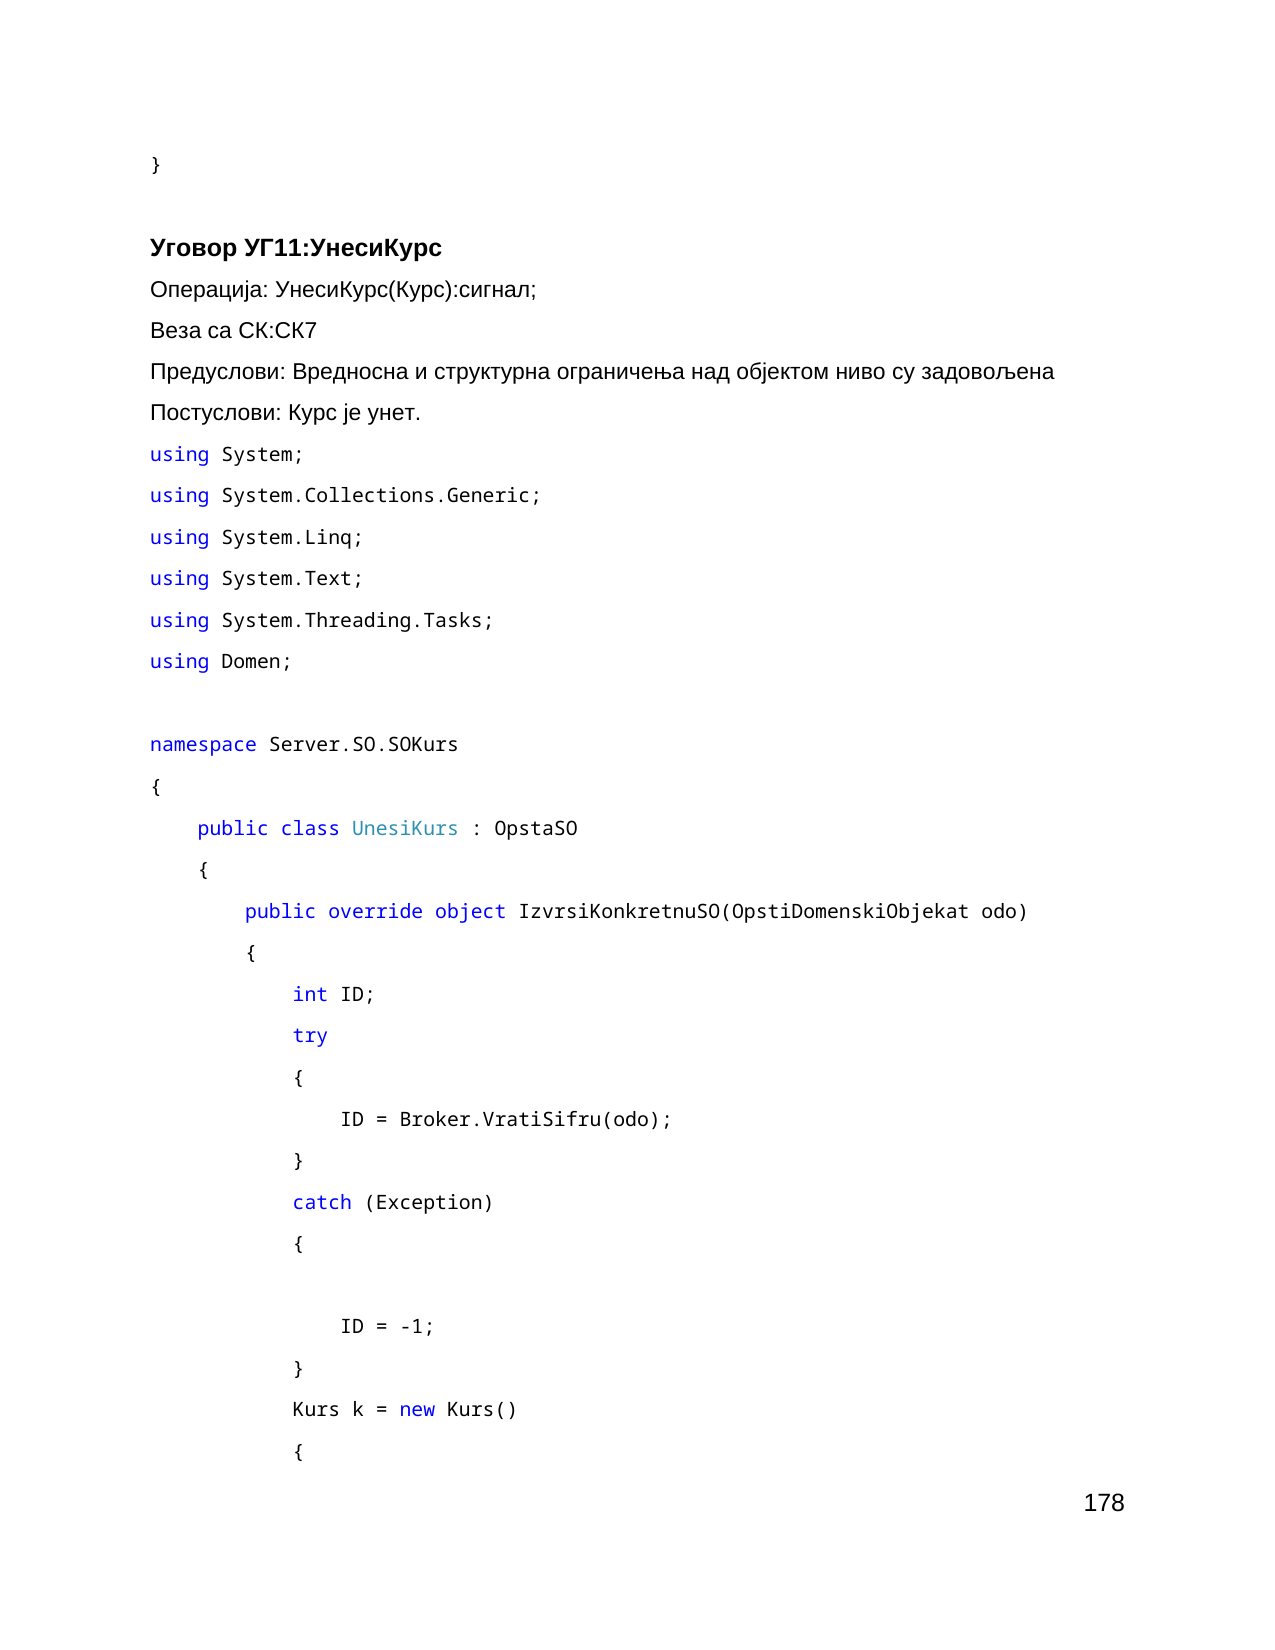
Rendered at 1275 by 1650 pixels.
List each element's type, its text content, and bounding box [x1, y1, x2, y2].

text catch (Exception) [150, 1188, 1125, 1215]
text int ID; [150, 980, 1125, 1007]
text { [150, 855, 1125, 882]
text { [150, 938, 1125, 966]
text using System; [150, 440, 1125, 467]
text Предуслови: Вредносна и структурна ограничења над објектом ниво су задовољена [150, 358, 1125, 384]
text using System.Threading.Tasks; [150, 606, 1125, 633]
text using System.Text; [150, 564, 1125, 591]
text Операција: УнесиКурс(Курс):сигнал; [150, 276, 1125, 302]
text } [150, 150, 1125, 177]
text { [150, 772, 1125, 799]
text using System.Collections.Generic; [150, 481, 1125, 508]
text ID = -1; [150, 1313, 1125, 1339]
text using Domen; [150, 648, 1125, 674]
text Kurs k = new Kurs() [150, 1396, 1125, 1423]
text Веза са СК:СК7 [150, 317, 1125, 343]
subtitle Уговор УГ11:УнесиКурс [150, 232, 1125, 261]
text } [150, 1146, 1125, 1173]
text { [150, 1437, 1125, 1464]
text using System.Linq; [150, 523, 1125, 550]
text } [150, 1354, 1125, 1381]
text ID = Broker.VratiSifru(odo); [150, 1105, 1125, 1132]
text namespace Server.SO.SOKurs [150, 731, 1125, 758]
text { [150, 1063, 1125, 1090]
text public class UnesiKurs : OpstaSO [150, 814, 1125, 841]
text Постуслови: Курс је унет. [150, 399, 1125, 425]
text { [150, 1229, 1125, 1256]
text public override object IzvrsiKonkretnuSO(OpstiDomenskiObjekat odo) [150, 897, 1125, 924]
text try [150, 1022, 1125, 1049]
